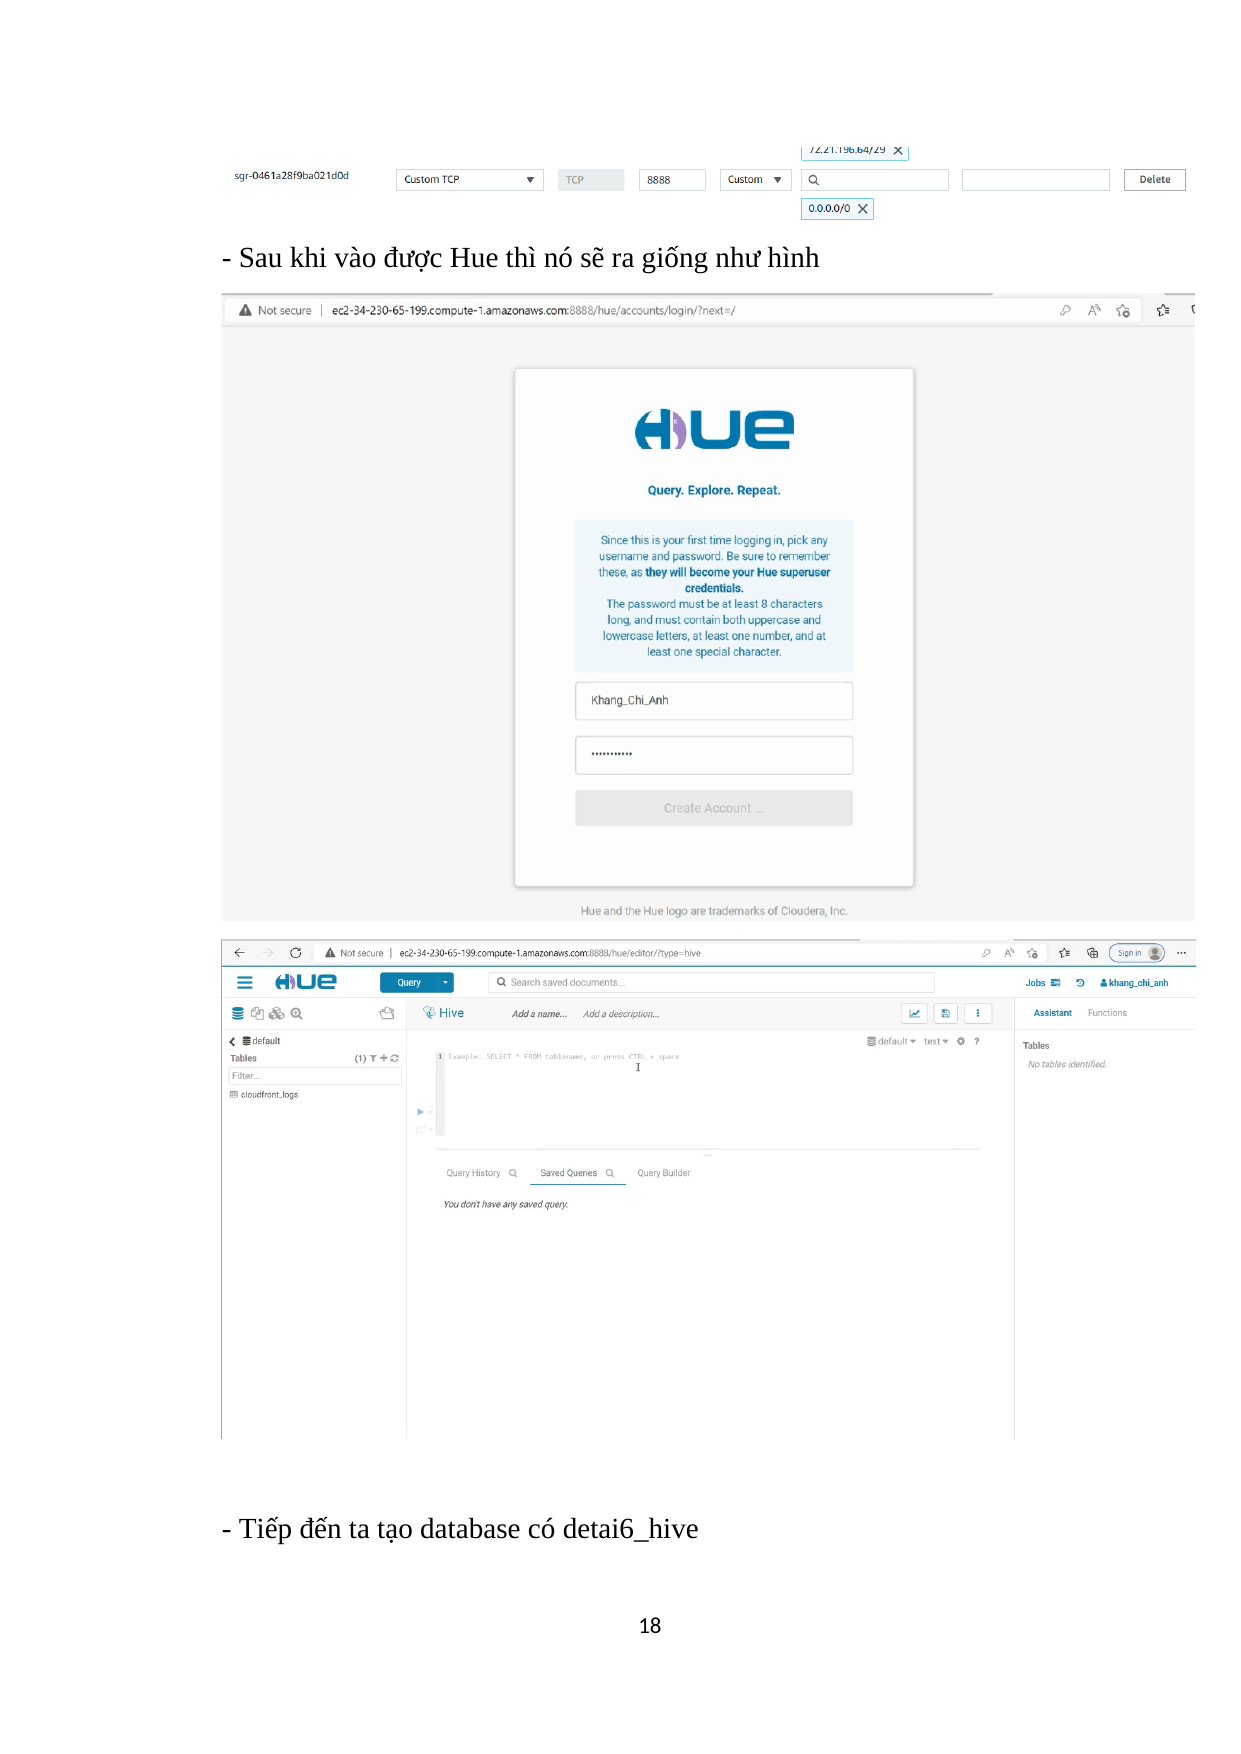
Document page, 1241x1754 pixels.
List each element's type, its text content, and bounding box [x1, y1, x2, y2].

picture [221, 147, 1195, 222]
text - Tiếp đến ta tạo database có detai6_hive [177, 1511, 1122, 1544]
picture [221, 939, 1197, 1439]
text - Sau khi vào được Hue thì nó sẽ ra giống như hình [177, 241, 1122, 274]
picture [221, 293, 1195, 921]
